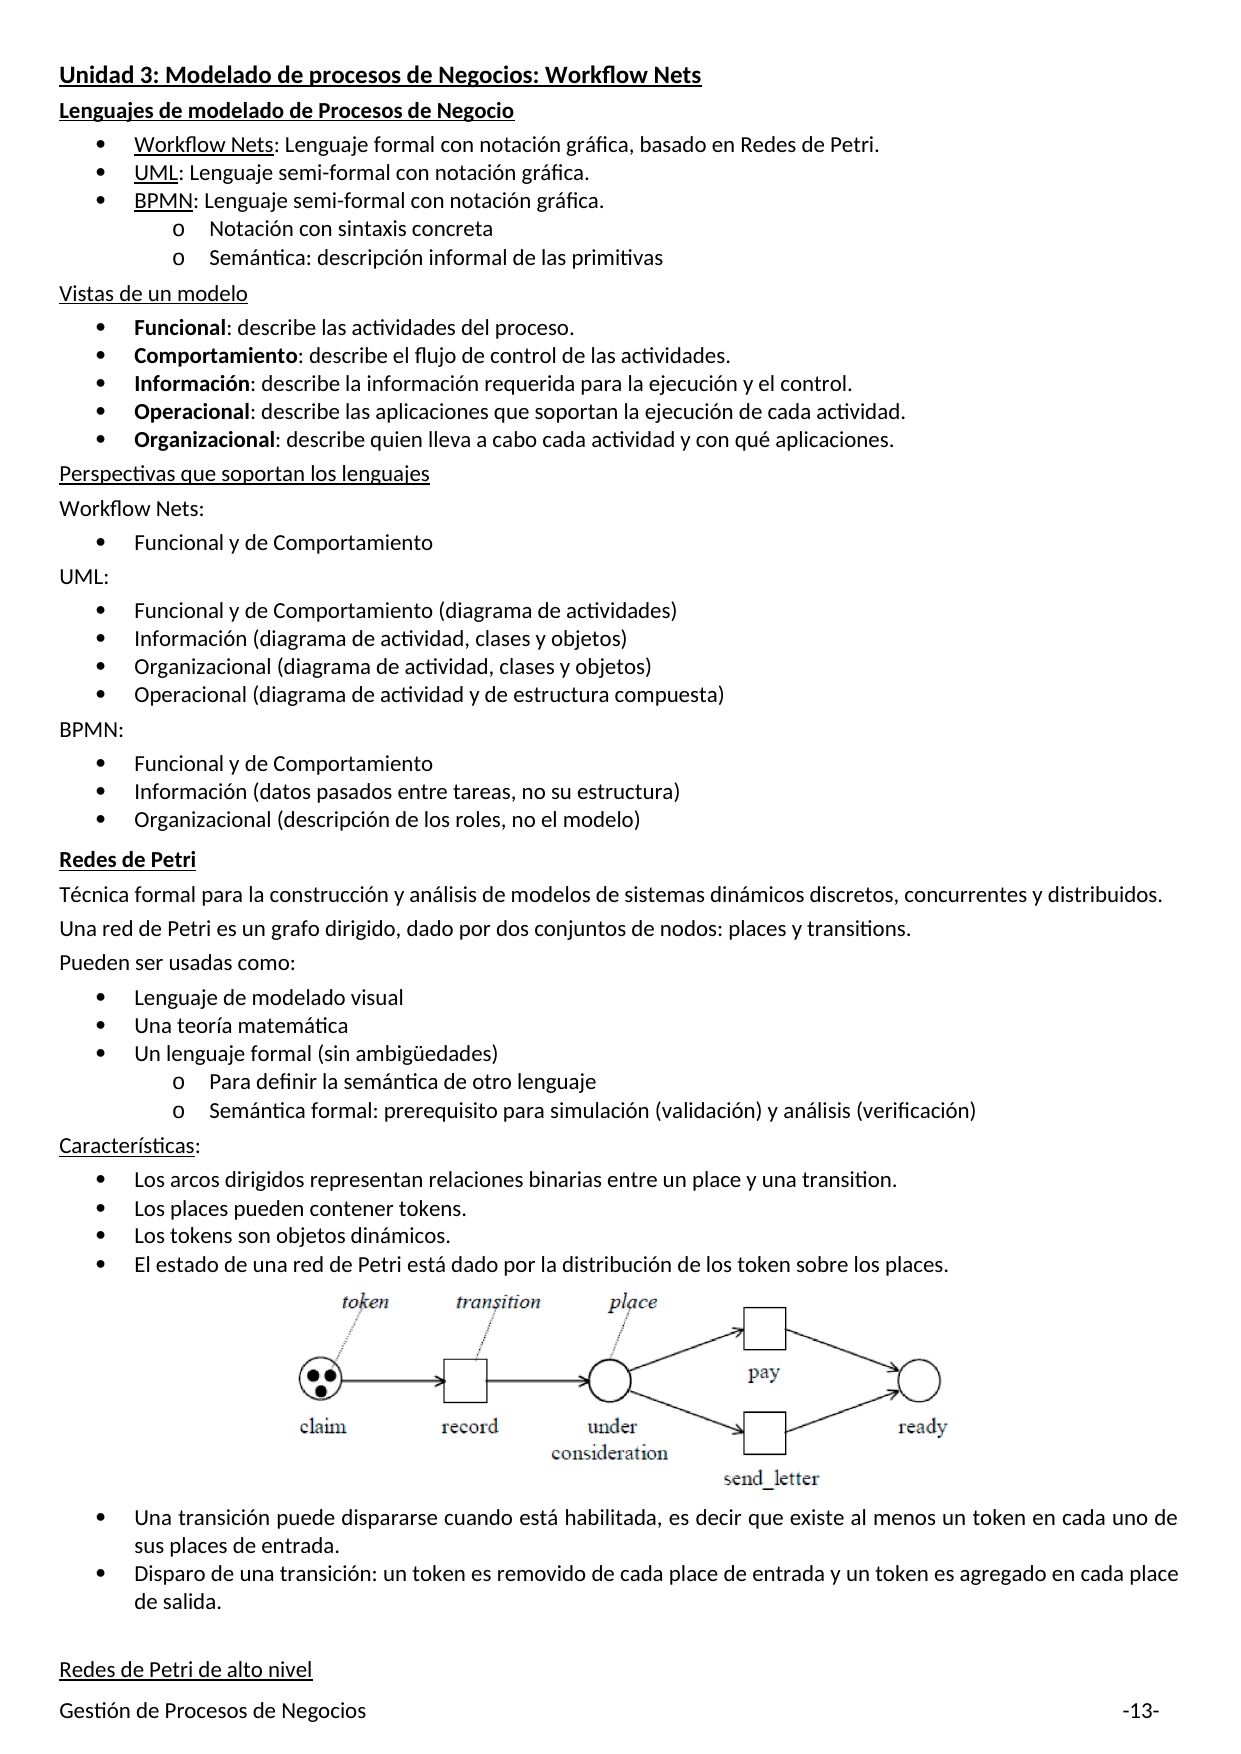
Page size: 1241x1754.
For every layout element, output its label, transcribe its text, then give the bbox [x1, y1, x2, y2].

list Notación con sintaxis concreta [172, 214, 1181, 243]
list Disparo de una transición: un token es removido de cada place de entrada y un token es agregado en cada place de salida. [97, 1559, 1181, 1615]
list Una teoría matemática [97, 1011, 1181, 1039]
text Lenguajes de modelado de Procesos de Negocio [59, 96, 1181, 124]
text Redes de Petri de alto nivel [59, 1655, 1181, 1683]
list Operacional: describe las aplicaciones que soportan la ejecución de cada actividad. [97, 397, 1181, 425]
text Perspectivas que soportan los lenguajes [59, 459, 1181, 487]
text Vistas de un modelo [59, 279, 1181, 307]
text Workflow Nets: [59, 494, 1181, 522]
list Comportamiento: describe el flujo de control de las actividades. [97, 341, 1181, 369]
list Funcional y de Comportamiento [97, 528, 1181, 556]
list Organizacional: describe quien lleva a cabo cada actividad y con qué aplicaciones. [97, 425, 1181, 453]
list Organizacional (descripción de los roles, no el modelo) [97, 805, 1181, 833]
text Unidad 3: Modelado de procesos de Negocios: Workflow Nets [59, 59, 1181, 89]
text UML: [59, 562, 1181, 590]
text Técnica formal para la construcción y análisis de modelos de sistemas dinámicos discretos, concurrentes y distribuidos. [59, 880, 1181, 908]
list Los places pueden contener tokens. [97, 1194, 1181, 1222]
list Para definir la semántica de otro lenguaje [172, 1067, 1181, 1096]
list Semántica: descripción informal de las primitivas [172, 243, 1181, 272]
text Pueden ser usadas como: [59, 948, 1181, 976]
text Características: [59, 1131, 1181, 1159]
list Información: describe la información requerida para la ejecución y el control. [97, 369, 1181, 397]
text Una red de Petri es un grafo dirigido, dado por dos conjuntos de nodos: places y transitions. [59, 914, 1181, 942]
list Información (datos pasados entre tareas, no su estructura) [97, 777, 1181, 805]
list Workflow Nets: Lenguaje formal con notación gráfica, basado en Redes de Petri. [97, 130, 1181, 158]
list Lenguaje de modelado visual [97, 983, 1181, 1011]
list Semántica formal: prerequisito para simulación (validación) y análisis (verificación) [172, 1096, 1181, 1125]
list Funcional y de Comportamiento (diagrama de actividades) [97, 596, 1181, 624]
list Los arcos dirigidos representan relaciones binarias entre un place y una transition. [97, 1166, 1181, 1194]
list Una transición puede dispararse cuando está habilitada, es decir que existe al menos un token en cada uno de sus places de entrada. [97, 1503, 1181, 1559]
picture [280, 1283, 960, 1497]
list UML: Lenguaje semi-formal con notación gráfica. [97, 158, 1181, 186]
text BPMN: [59, 715, 1181, 743]
list Operacional (diagrama de actividad y de estructura compuesta) [97, 681, 1181, 708]
list El estado de una red de Petri está dado por la distribución de los token sobre los places. [97, 1250, 1181, 1278]
list Funcional y de Comportamiento [97, 749, 1181, 777]
list Un lenguaje formal (sin ambigüedades) [97, 1039, 1181, 1067]
list Funcional: describe las actividades del proceso. [97, 313, 1181, 341]
list Los tokens son objetos dinámicos. [97, 1222, 1181, 1250]
text Redes de Petri [59, 846, 1181, 874]
list BPMN: Lenguaje semi-formal con notación gráfica. [97, 186, 1181, 214]
list Organizacional (diagrama de actividad, clases y objetos) [97, 652, 1181, 681]
list Información (diagrama de actividad, clases y objetos) [97, 624, 1181, 652]
